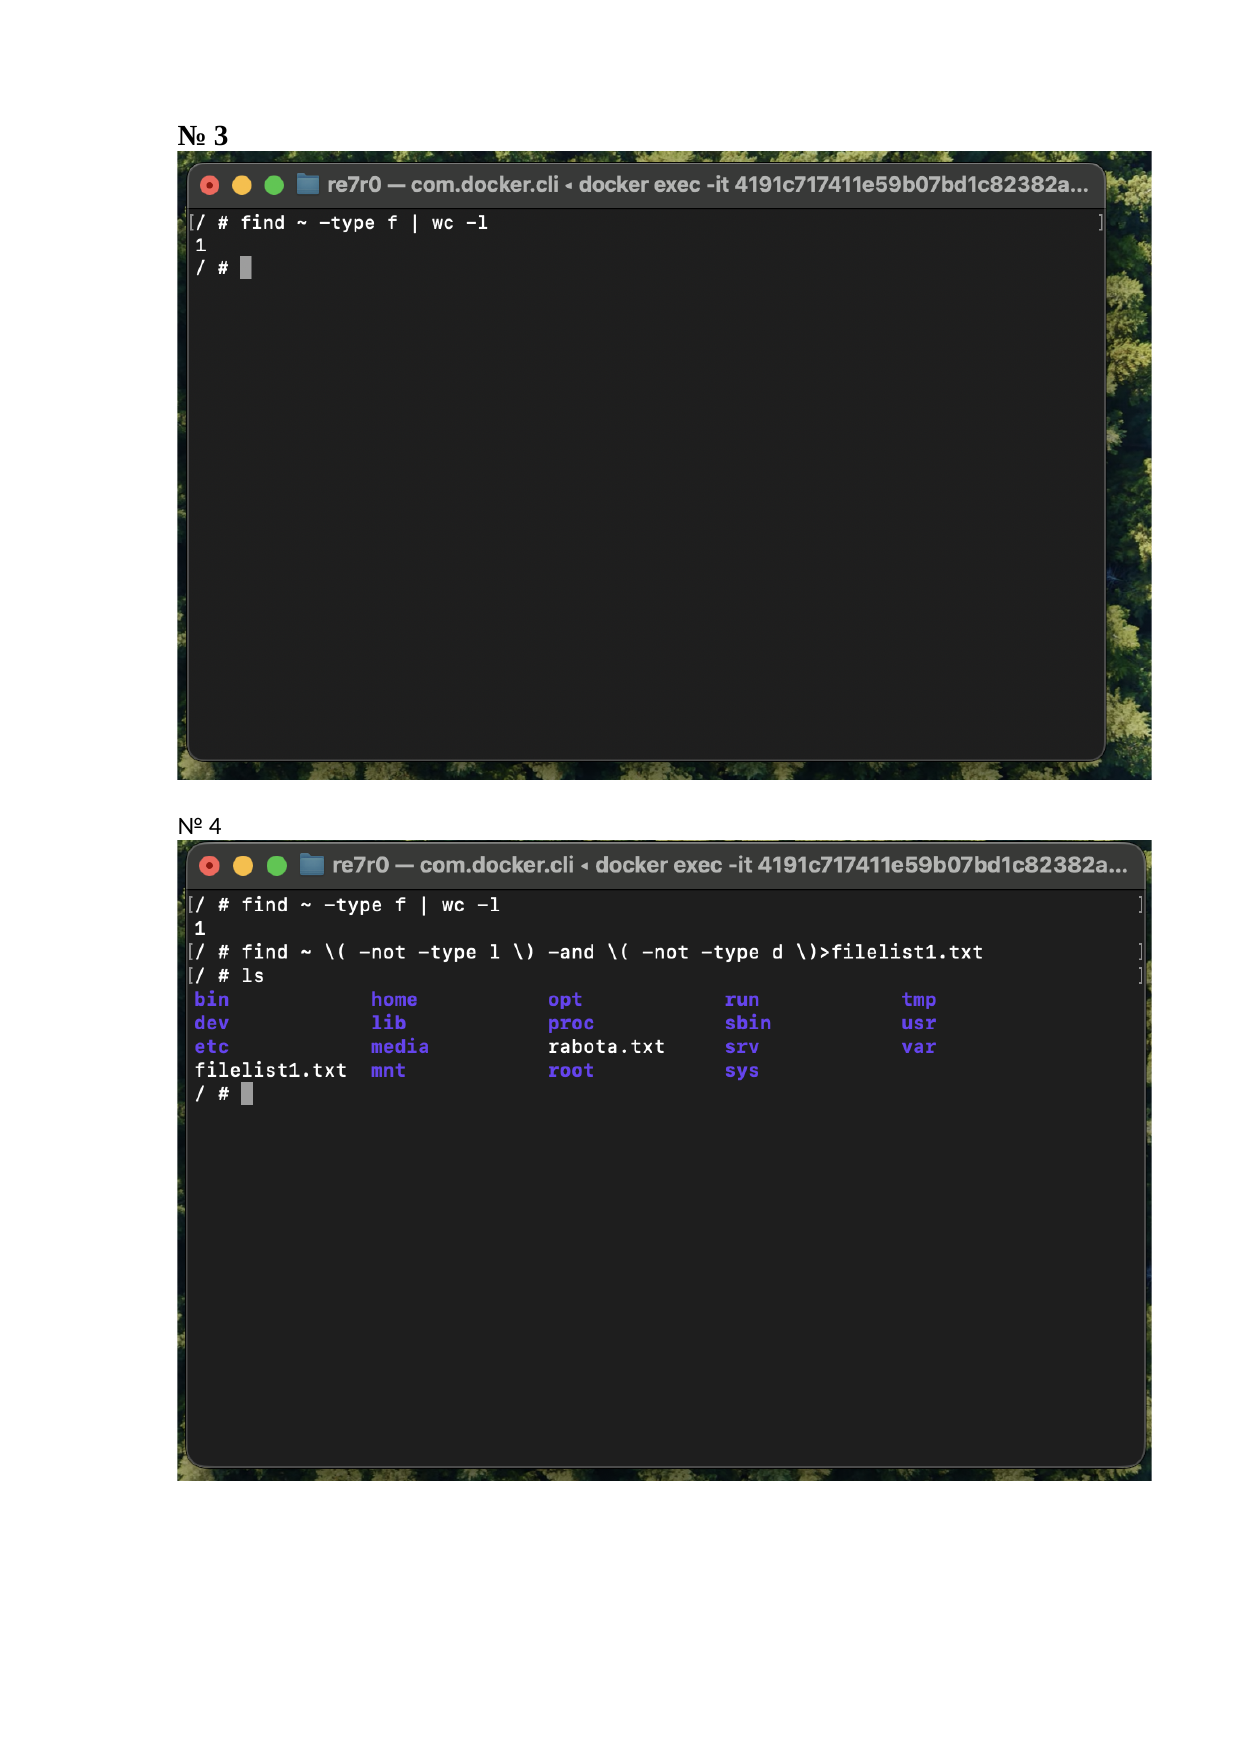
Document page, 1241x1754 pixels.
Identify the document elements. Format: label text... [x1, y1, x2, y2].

picture [177, 151, 1152, 780]
text № 4 [177, 810, 1152, 840]
picture [177, 840, 1152, 1481]
text № 3 [177, 118, 1152, 151]
